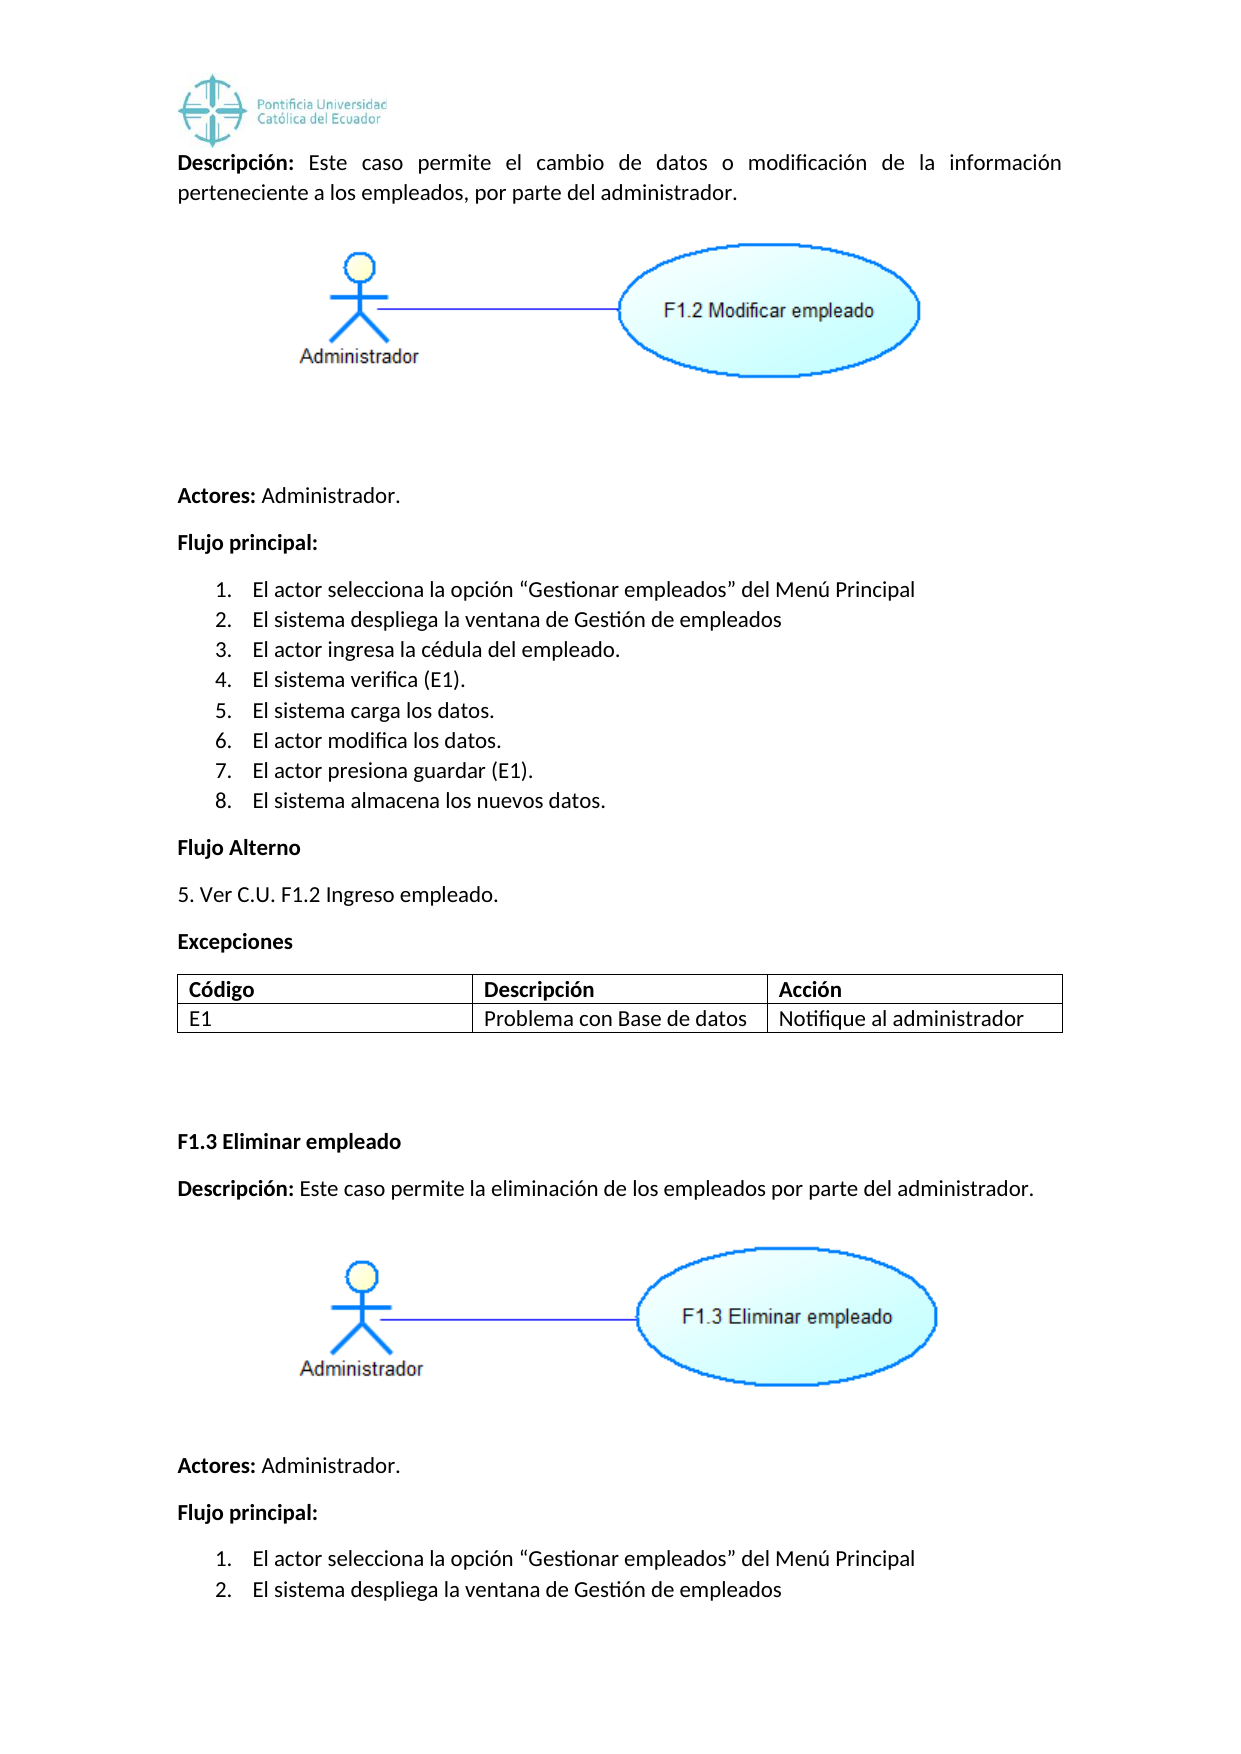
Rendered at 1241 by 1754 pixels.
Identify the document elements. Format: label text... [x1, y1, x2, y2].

table_header Acción [768, 975, 1062, 1003]
text Descripción: Este caso permite la eliminación de los empleados por parte del administrador. [177, 1174, 1063, 1202]
text Actores: Administrador. [177, 1451, 1063, 1479]
list El sistema almacena los nuevos datos. [215, 786, 1063, 814]
list El actor presiona guardar (E1). [215, 756, 1063, 784]
picture [293, 224, 947, 416]
list El actor ingresa la cédula del empleado. [215, 635, 1063, 663]
text Flujo principal: [177, 528, 1063, 556]
text Excepciones [177, 927, 1063, 955]
table_cell E1 [178, 1004, 472, 1032]
text Flujo Alterno [177, 833, 1063, 861]
list El sistema despliega la ventana de Gestión de empleados [215, 605, 1063, 633]
list El sistema verifica (E1). [215, 666, 1063, 693]
list El actor modifica los datos. [215, 726, 1063, 754]
picture [283, 1220, 957, 1432]
table_cell Problema con Base de datos [473, 1004, 767, 1032]
table_cell Notifique al administrador [768, 1004, 1062, 1032]
table_header Código [178, 975, 472, 1003]
text 5. Ver C.U. F1.2 Ingreso empleado. [177, 880, 1063, 908]
list El actor selecciona la opción “Gestionar empleados” del Menú Principal [215, 1544, 1063, 1573]
table_header Descripción [473, 975, 767, 1003]
text F1.3 Eliminar empleado [177, 1127, 1063, 1155]
text Flujo principal: [177, 1498, 1063, 1526]
list El actor selecciona la opción “Gestionar empleados” del Menú Principal [215, 575, 1063, 603]
text Actores: Administrador. [177, 481, 1063, 509]
list El sistema despliega la ventana de Gestión de empleados [215, 1575, 1063, 1603]
picture [177, 73, 387, 148]
text Descripción: Este caso permite el cambio de datos o modificación de la información perteneciente a los empleados, por parte del administrador. [177, 148, 1063, 206]
list El sistema carga los datos. [215, 696, 1063, 724]
